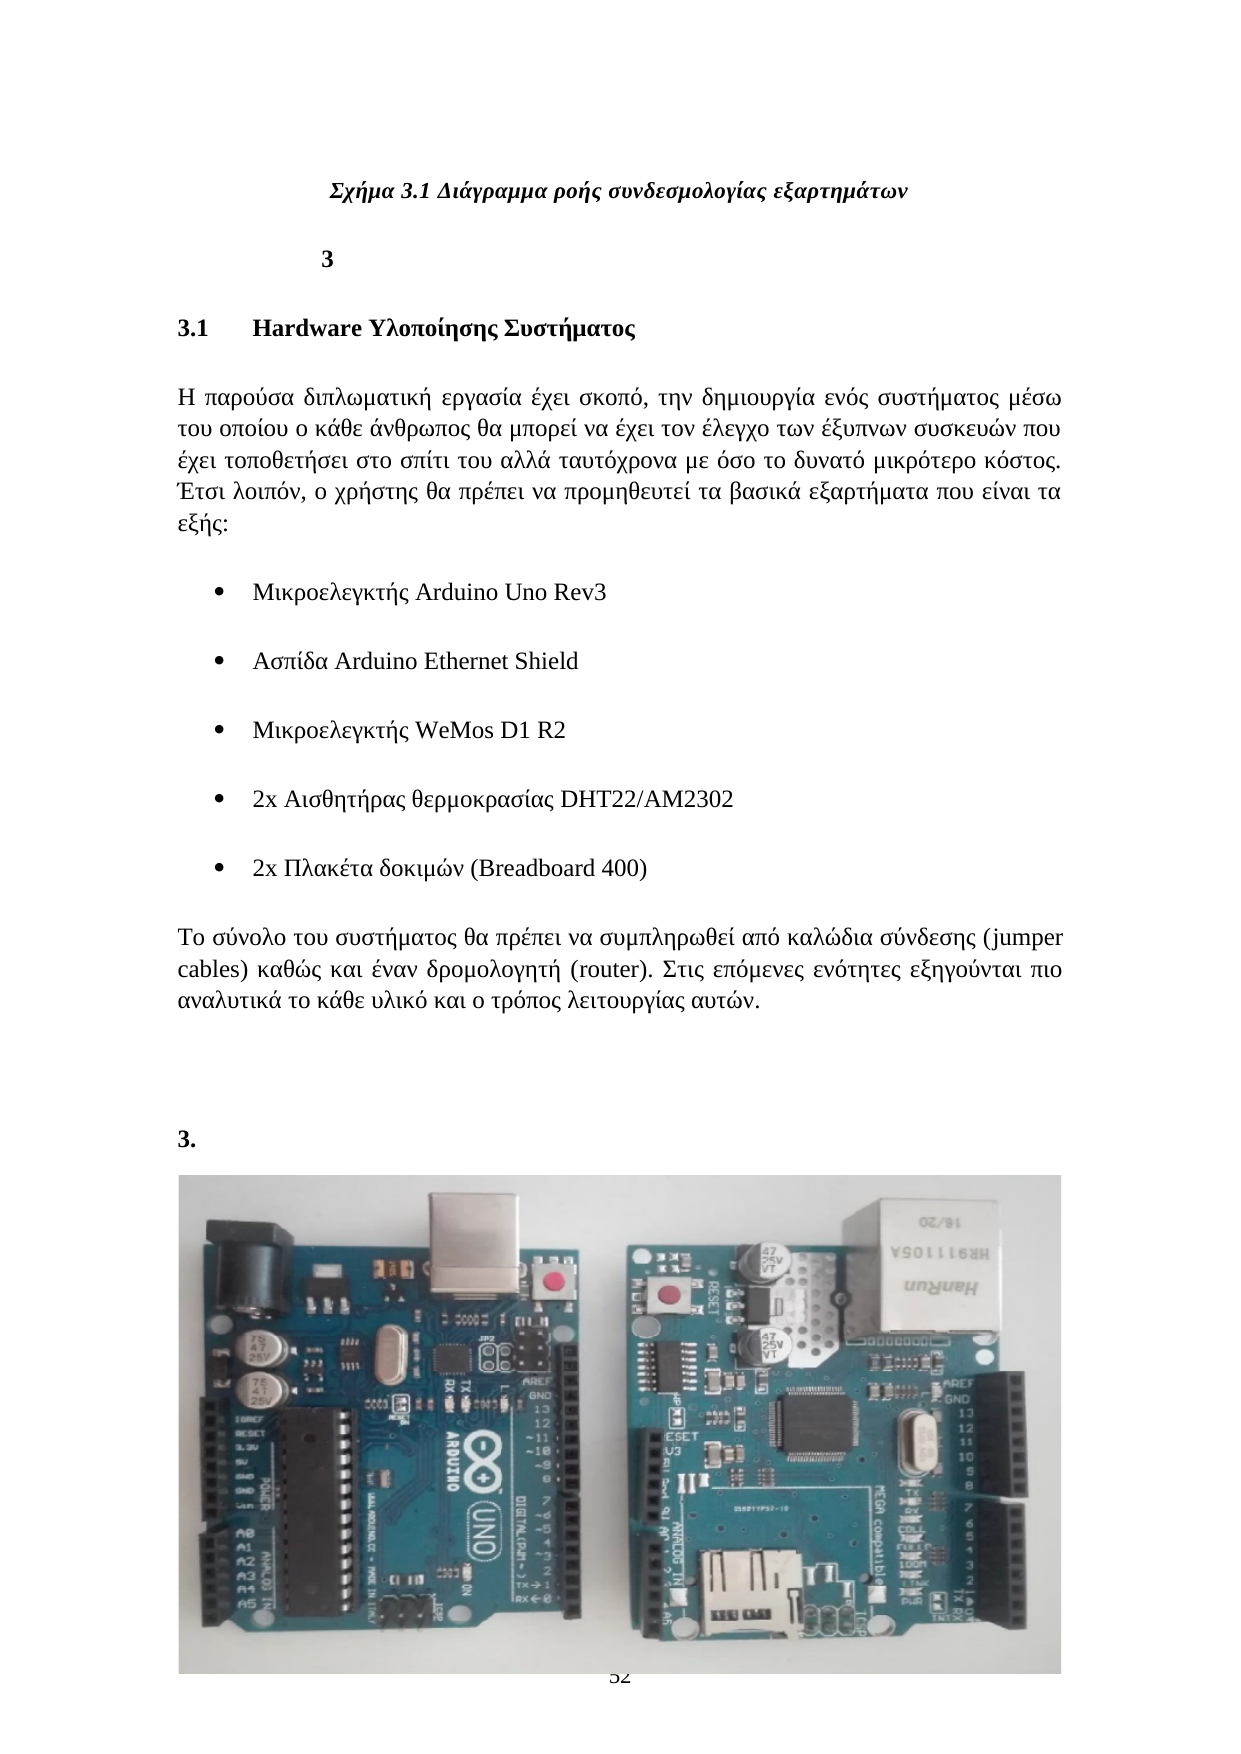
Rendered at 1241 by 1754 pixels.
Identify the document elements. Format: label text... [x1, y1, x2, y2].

picture [177, 1175, 1060, 1672]
text Η παρούσα διπλωματική εργασία έχει σκοπό, την δημιουργία ενός συστήματος μέσω του οποίου ο κάθε άνθρωπος θα μπορεί να έχει τον έλεγχο των έξυπνων συσκευών που έχει τοποθετήσει στο σπίτι του αλλά ταυτόχρονα με όσο το δυνατό μικρότερο κόστος. Έτσι λοιπόν, ο χρήστης θα πρέπει να προμηθευτεί τα βασικά εξαρτήματα που είναι τα εξής: [177, 382, 1063, 537]
list Μικροελεγκτής WeMos D1 R2 [215, 715, 1063, 744]
list Ασπίδα Arduino Ethernet Shield [215, 646, 1063, 675]
list 2x Πλακέτα δοκιμών (Breadboard 400) [215, 853, 1063, 882]
list 2x Αισθητήρας θερμοκρασίας DHT22/AM2302 [215, 784, 1063, 813]
list Hardware Υλοποίησης Συστήματος [177, 313, 1063, 341]
text To σύνολο του συστήματος θα πρέπει να συμπληρωθεί από καλώδια σύνδεσης (jumper cables) καθώς και έναν δρομολογητή (router). Στις επόμενες ενότητες εξηγούνται πιο αναλυτικά το κάθε υλικό και ο τρόπος λειτουργίας αυτών. [177, 922, 1063, 1014]
list Μικροελεγκτής Arduino Uno Rev3 [215, 577, 1063, 606]
text Σχήμα 3.1 Διάγραμμα ροής συνδεσμολογίας εξαρτημάτων [177, 177, 1063, 203]
